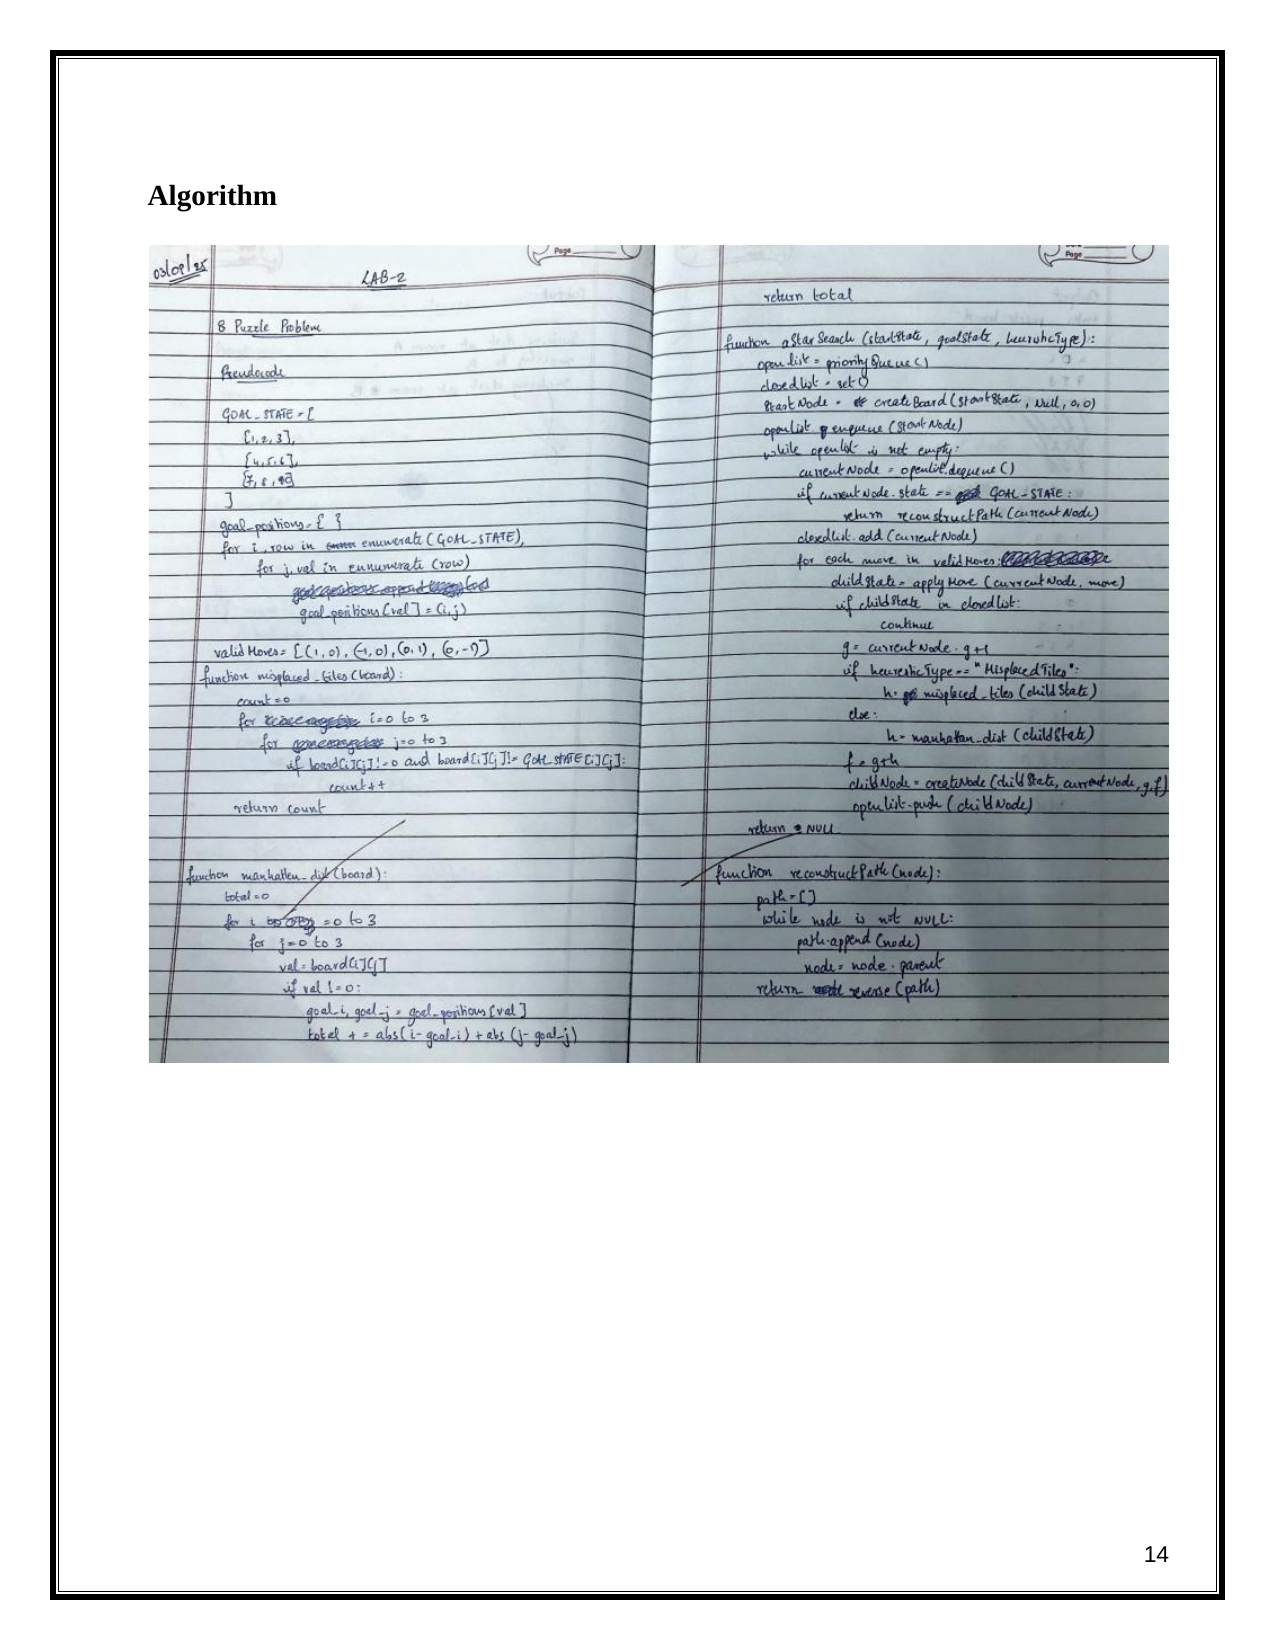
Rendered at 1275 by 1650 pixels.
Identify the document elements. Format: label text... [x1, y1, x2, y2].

picture [148, 245, 1169, 1063]
subtitle Algorithm [147, 178, 1178, 212]
